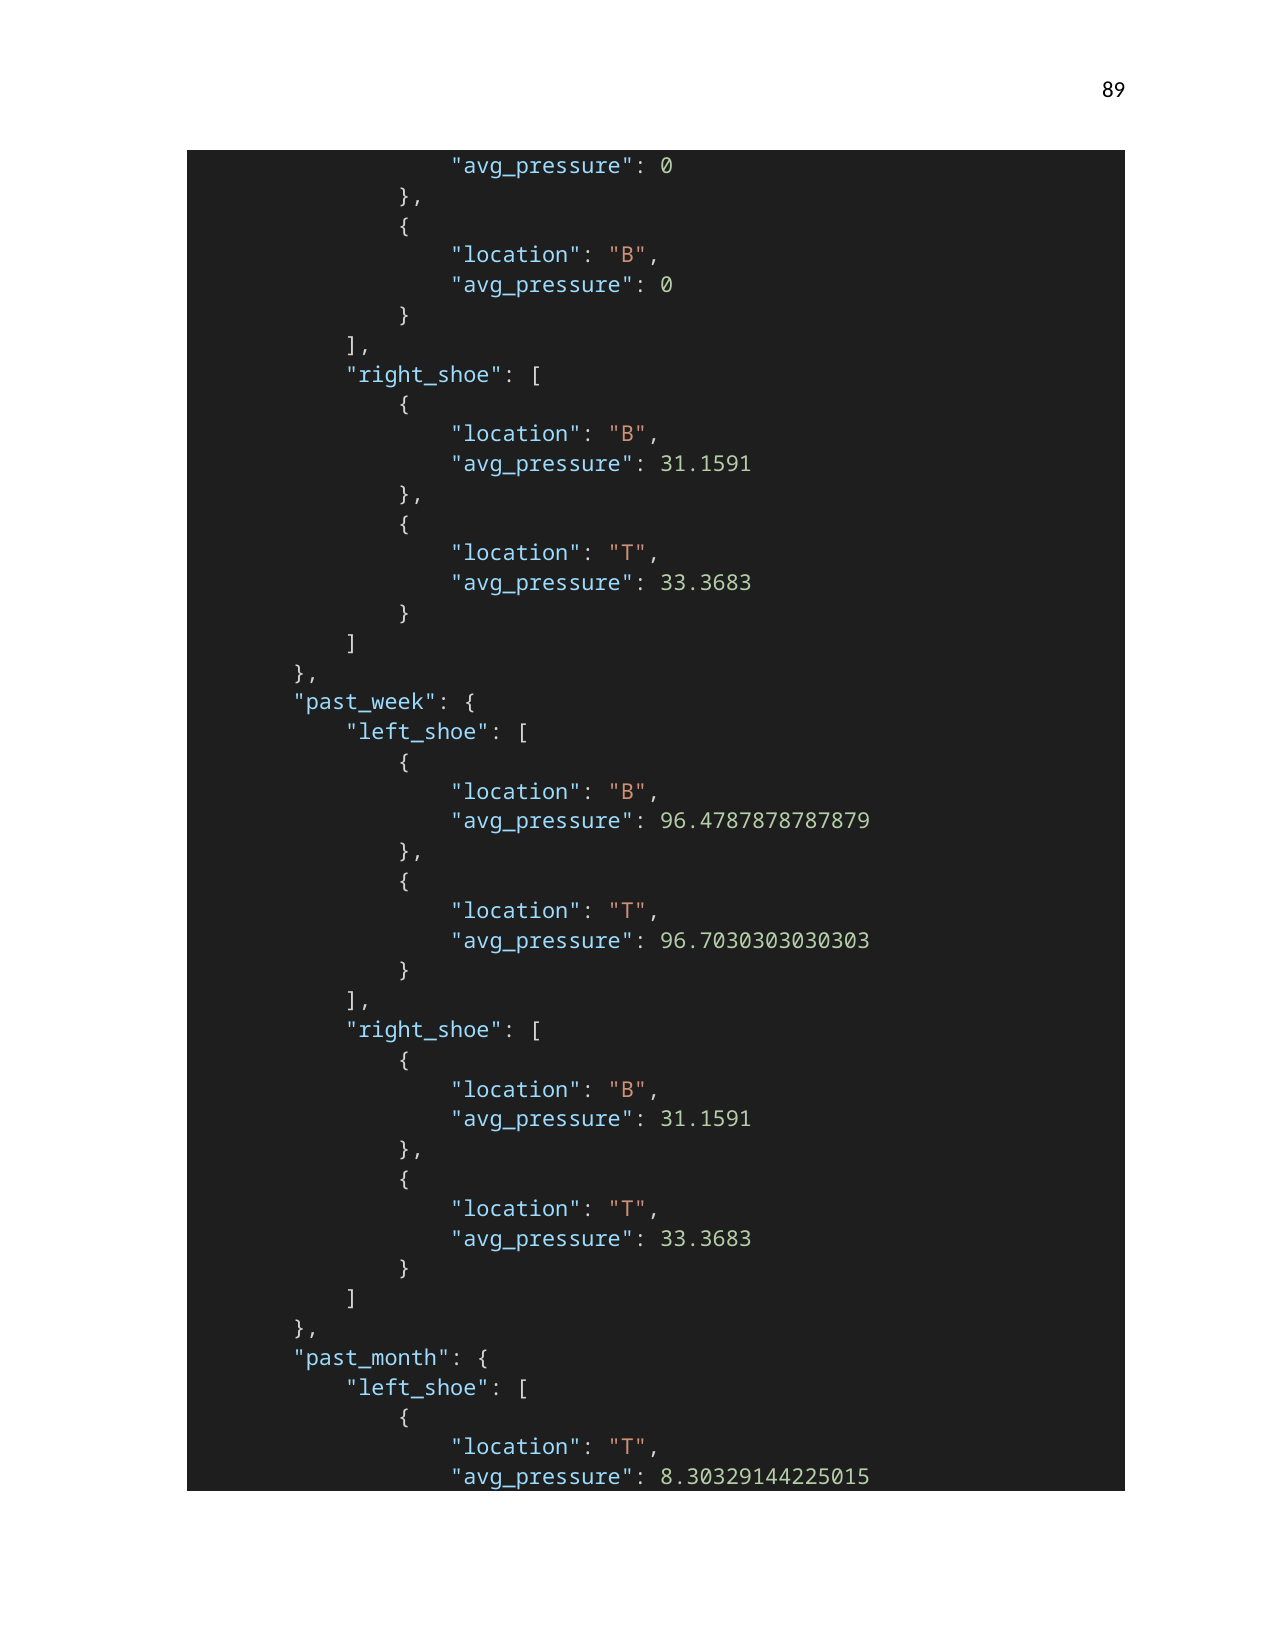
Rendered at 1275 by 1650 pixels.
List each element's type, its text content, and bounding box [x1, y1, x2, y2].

text "past_week": { [187, 686, 1125, 716]
text { [187, 209, 1125, 239]
text }, [187, 478, 1125, 507]
text "avg_pressure": 8.30329144225015 [187, 1461, 1125, 1491]
text "location": "T", [187, 537, 1125, 567]
text "location": "B", [187, 776, 1125, 805]
text "location": "B", [187, 1073, 1125, 1103]
text { [187, 507, 1125, 537]
text ], [187, 329, 1125, 358]
text "location": "B", [187, 239, 1125, 269]
text } [187, 954, 1125, 984]
text "location": "T", [187, 1431, 1125, 1461]
text "right_shoe": [ [187, 1014, 1125, 1044]
text ], [187, 984, 1125, 1014]
text ] [187, 1282, 1125, 1312]
text } [187, 597, 1125, 627]
text "left_shoe": [ [187, 716, 1125, 746]
text "avg_pressure": 31.1591 [187, 1103, 1125, 1133]
text "past_month": { [187, 1342, 1125, 1371]
text } [187, 1252, 1125, 1282]
text { [187, 865, 1125, 895]
text { [187, 1044, 1125, 1073]
text { [187, 1163, 1125, 1193]
text { [187, 388, 1125, 418]
text "avg_pressure": 33.3683 [187, 567, 1125, 597]
text { [187, 1401, 1125, 1431]
text "right_shoe": [ [187, 358, 1125, 388]
text }, [187, 1312, 1125, 1342]
text ] [187, 627, 1125, 656]
text { [187, 746, 1125, 776]
text }, [187, 835, 1125, 865]
text "avg_pressure": 96.4787878787879 [187, 805, 1125, 835]
text "avg_pressure": 33.3683 [187, 1222, 1125, 1252]
text }, [187, 1133, 1125, 1163]
text "left_shoe": [ [187, 1371, 1125, 1401]
text "avg_pressure": 0 [187, 150, 1125, 180]
text "location": "T", [187, 895, 1125, 924]
text "location": "T", [187, 1193, 1125, 1222]
text "location": "B", [187, 418, 1125, 448]
text "avg_pressure": 31.1591 [187, 448, 1125, 478]
text } [187, 299, 1125, 329]
text "avg_pressure": 0 [187, 269, 1125, 299]
text }, [187, 656, 1125, 686]
text "avg_pressure": 96.7030303030303 [187, 924, 1125, 954]
text }, [187, 180, 1125, 209]
